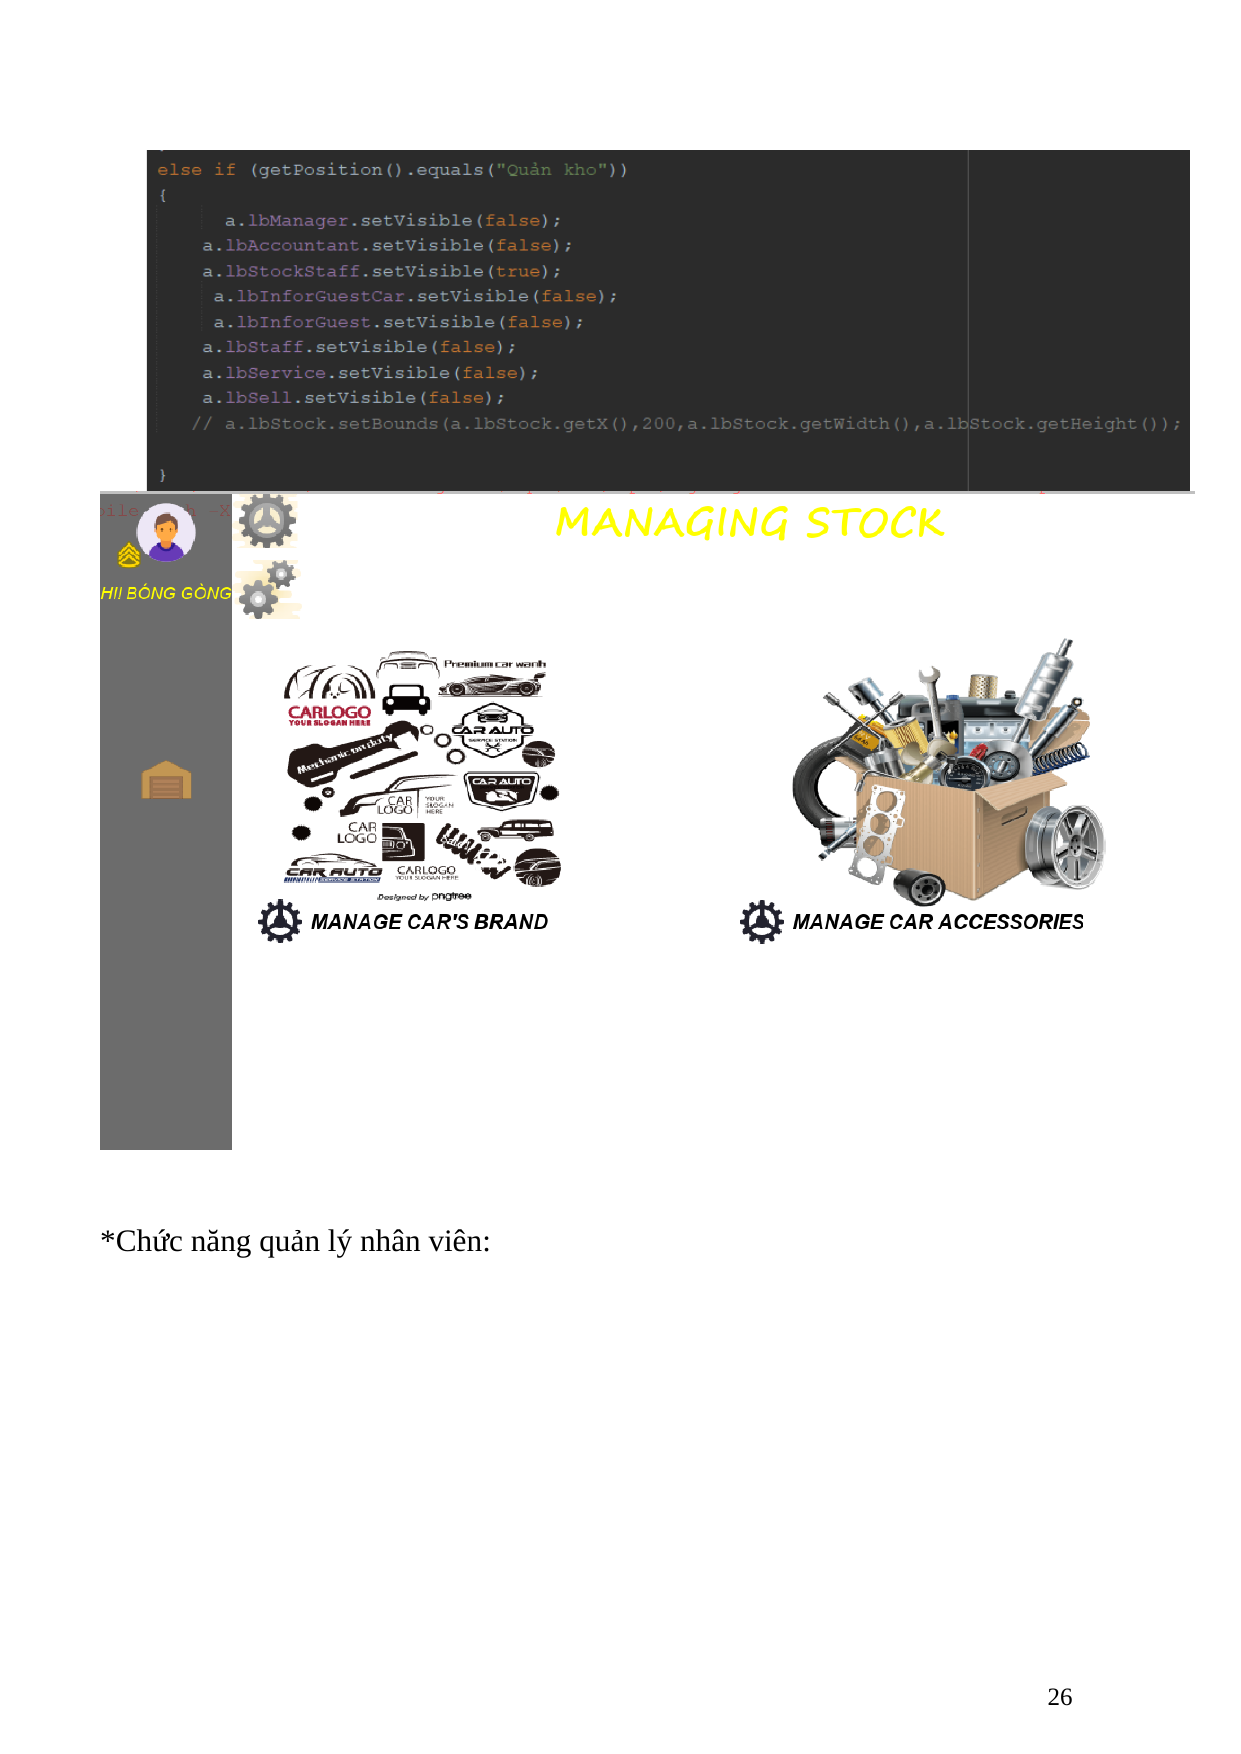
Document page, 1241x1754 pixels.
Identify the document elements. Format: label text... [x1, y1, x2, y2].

text *Chức năng quản lý nhân viên: [100, 1186, 1143, 1258]
picture [100, 150, 1195, 1150]
